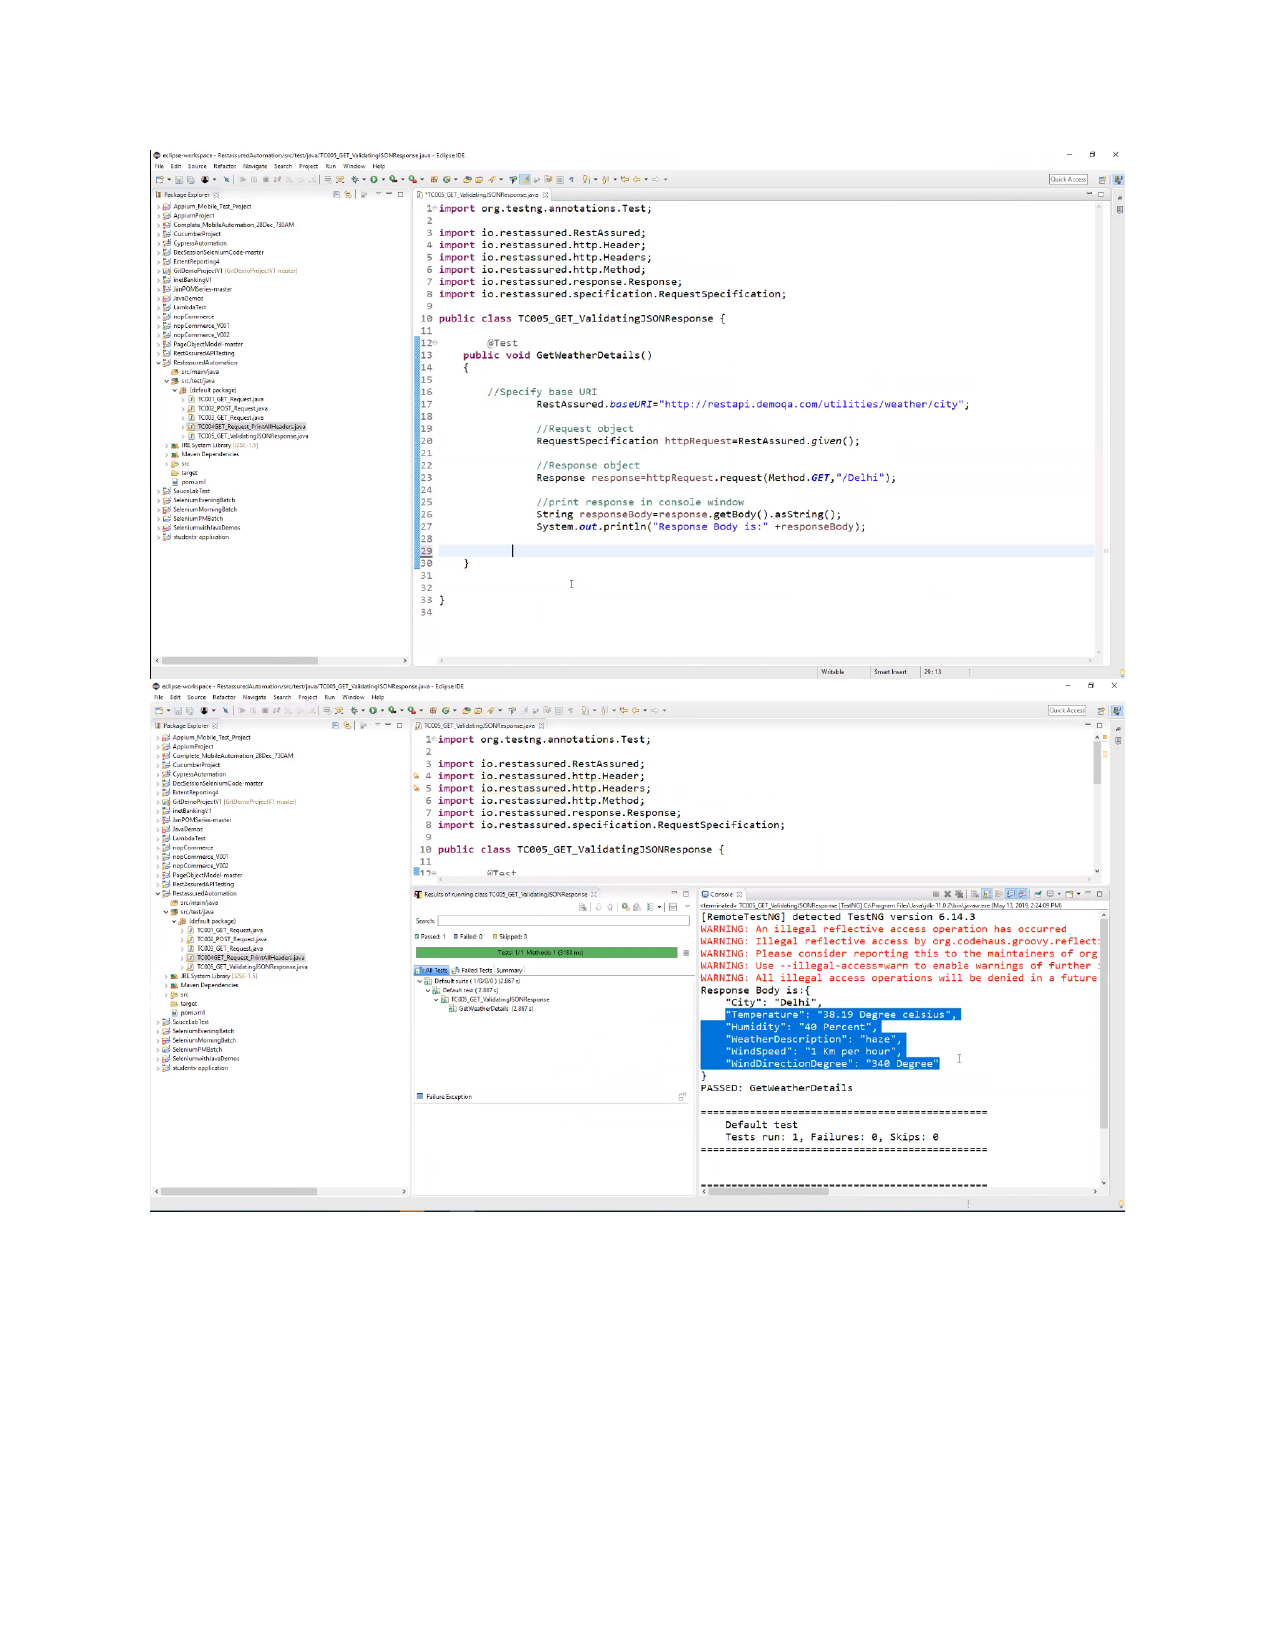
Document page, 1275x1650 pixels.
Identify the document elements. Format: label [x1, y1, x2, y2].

picture [150, 680, 1125, 1212]
picture [150, 150, 1125, 679]
